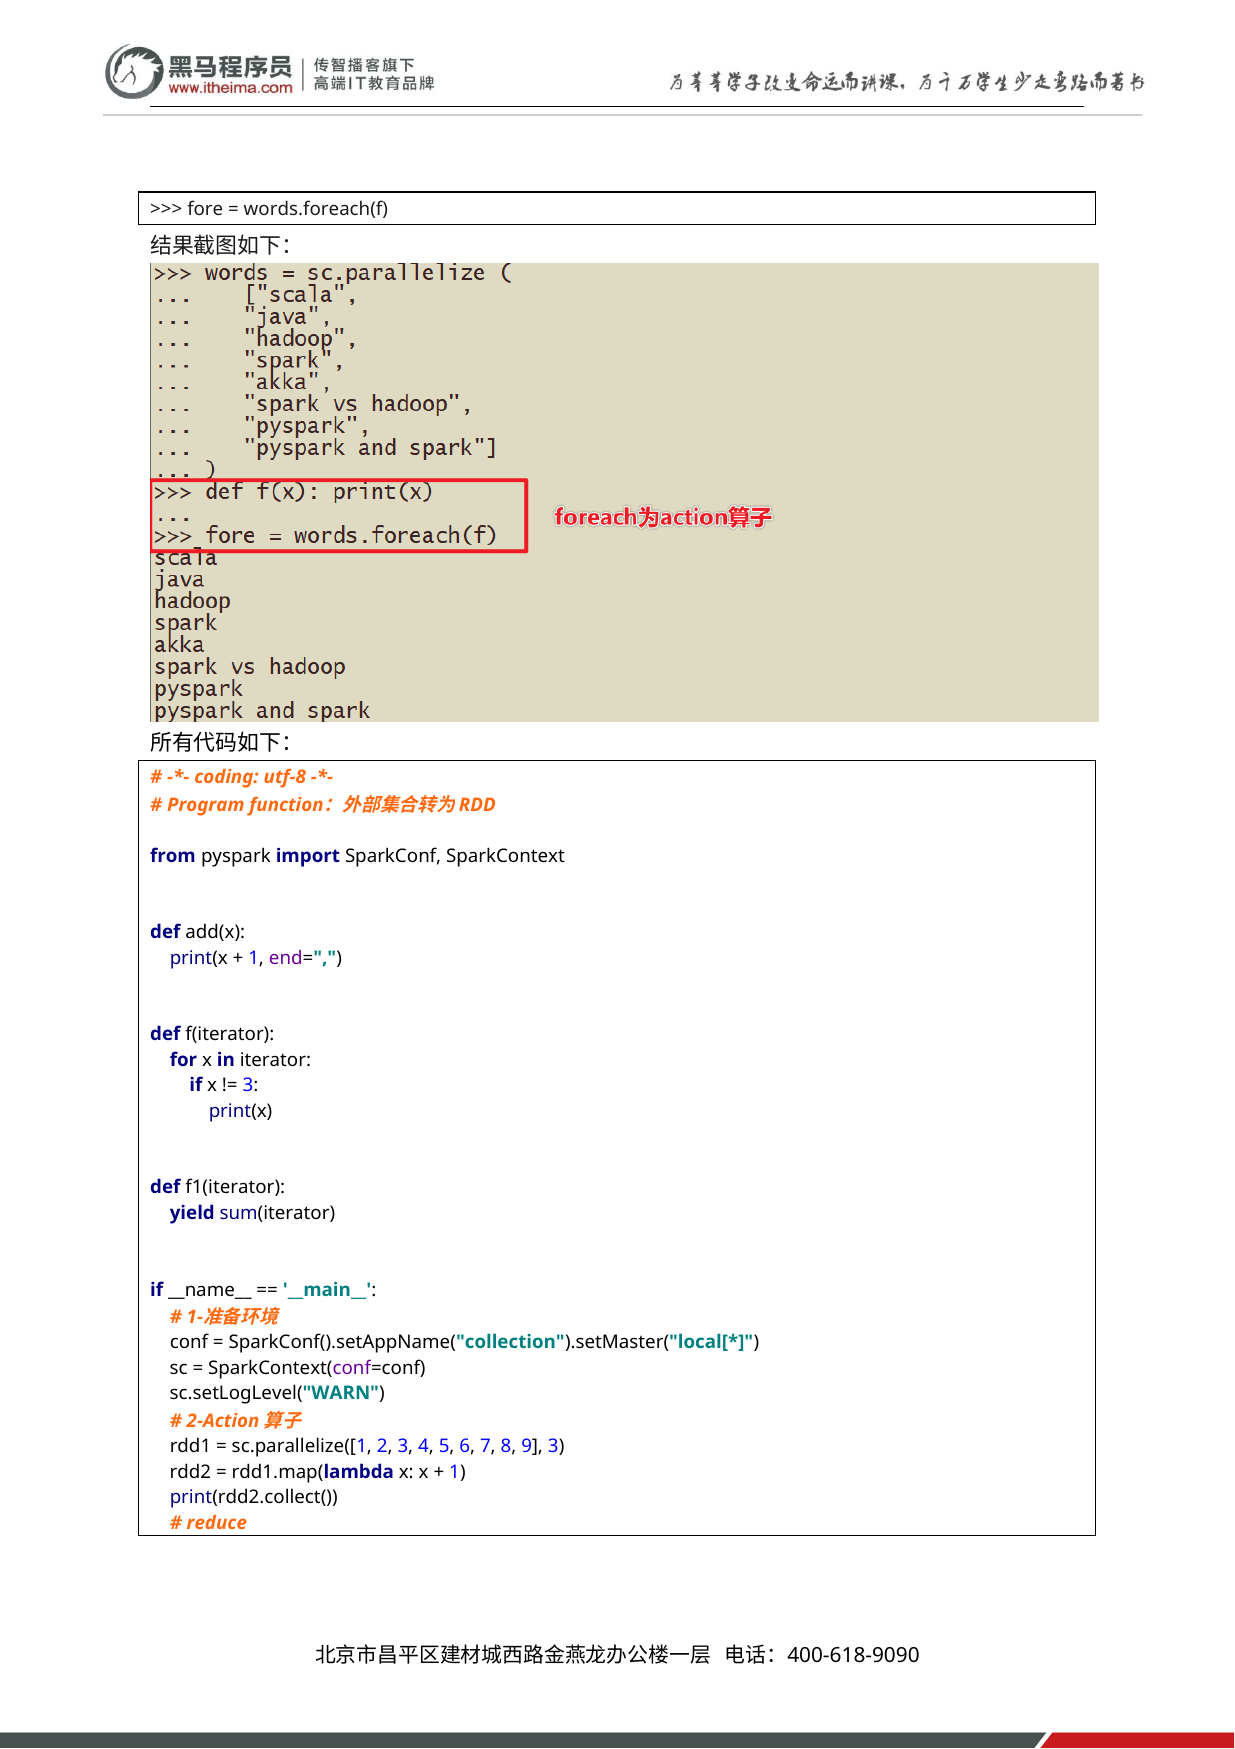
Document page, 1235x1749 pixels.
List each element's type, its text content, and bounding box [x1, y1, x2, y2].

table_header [139, 761, 1095, 1534]
picture [0, 1673, 1235, 1748]
text 所有代码如下： [150, 725, 1084, 757]
picture [150, 263, 1099, 722]
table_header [139, 193, 1095, 224]
picture [0, 0, 1235, 123]
text 结果截图如下： [150, 228, 1084, 260]
